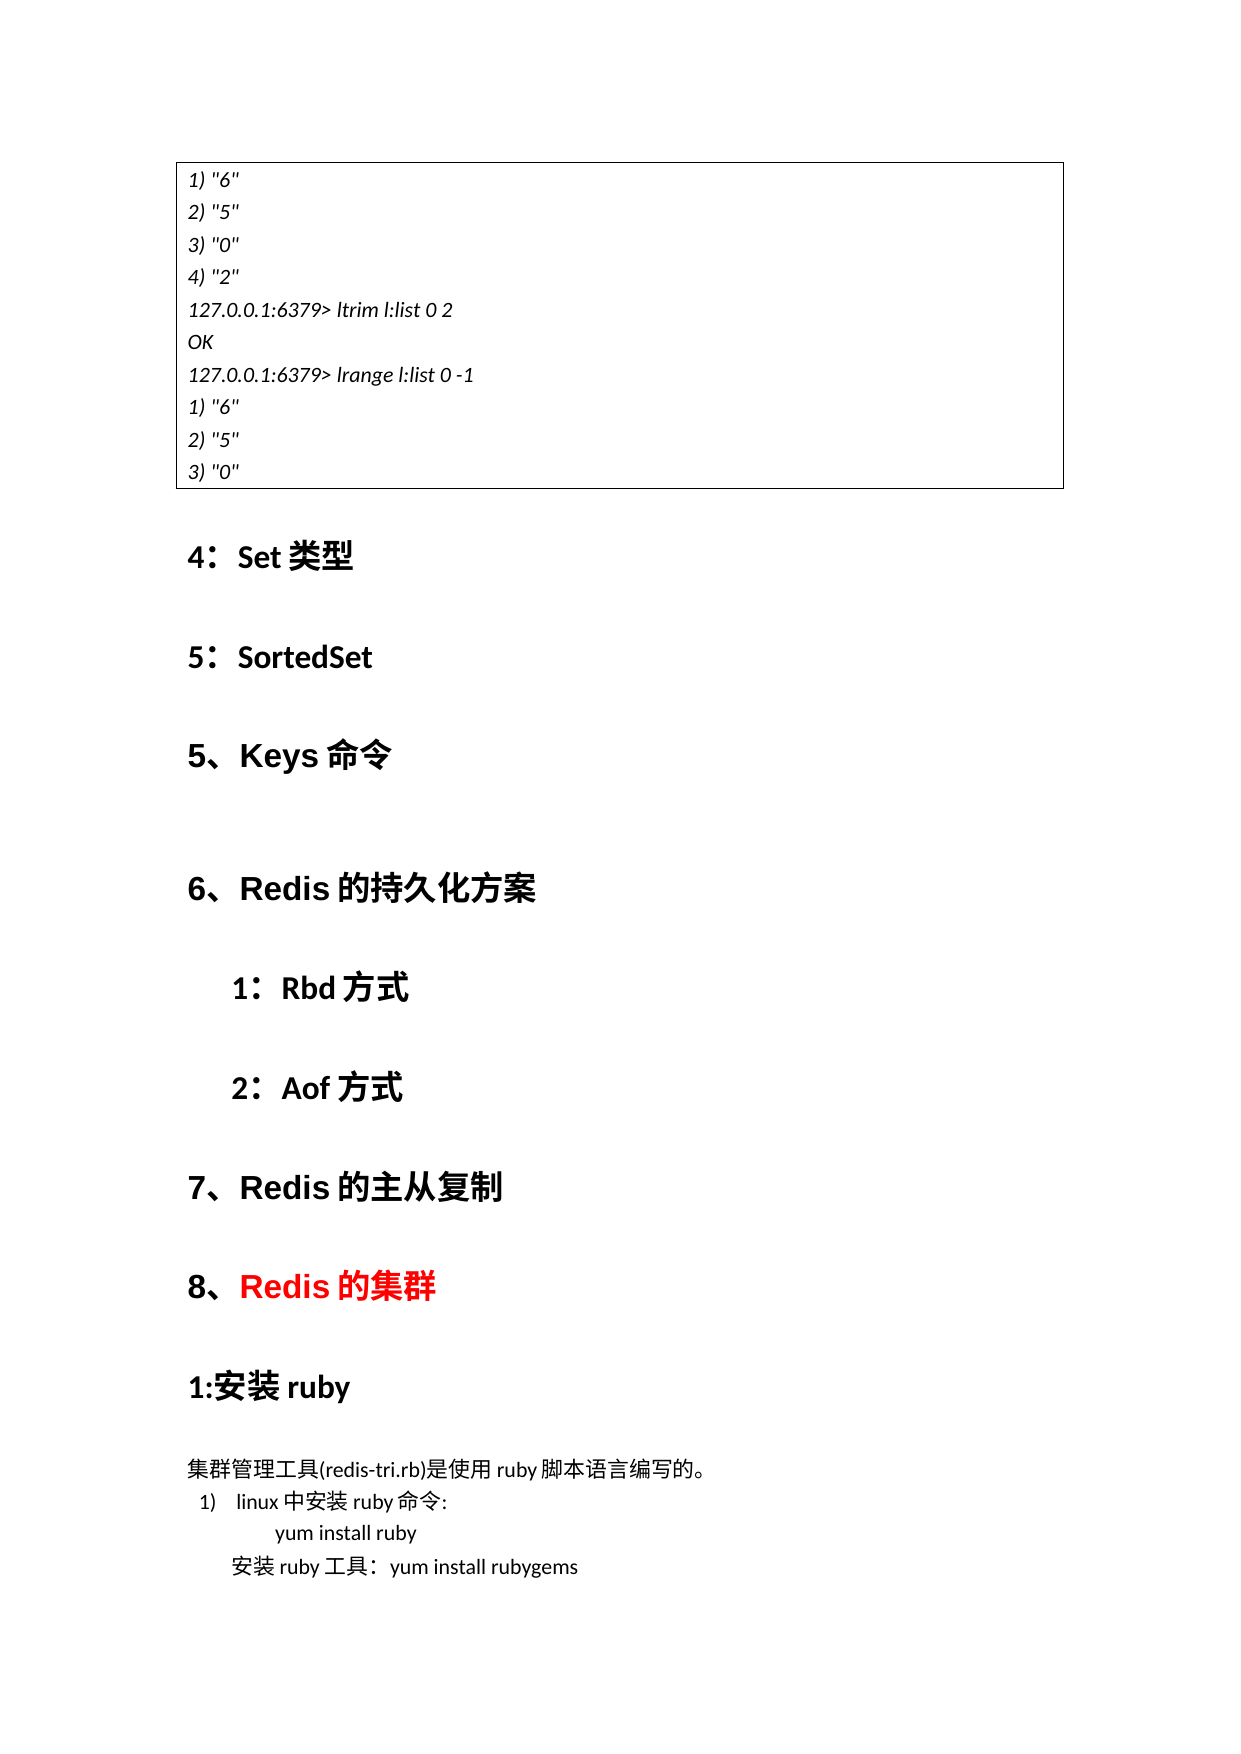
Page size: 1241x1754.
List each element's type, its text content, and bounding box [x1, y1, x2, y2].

text yum install ruby [236, 1516, 1053, 1549]
subtitle 1：Rbd方式 [187, 953, 1053, 1018]
list linux中安装ruby命令: [198, 1484, 1053, 1516]
subtitle 5：SortedSet [187, 621, 1053, 686]
subtitle 8、Redis的集群 [187, 1252, 1053, 1317]
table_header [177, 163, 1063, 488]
subtitle 7、Redis的主从复制 [187, 1152, 1053, 1217]
text 安装ruby工具：yum install rubygems [187, 1549, 1053, 1581]
subtitle 5、Keys命令 [187, 721, 1053, 786]
subtitle 4：Set类型 [187, 522, 1053, 587]
subtitle 1:安装ruby [187, 1352, 1053, 1417]
text 集群管理工具(redis-tri.rb)是使用ruby脚本语言编写的。 [187, 1451, 1053, 1484]
subtitle 2：Aof方式 [187, 1052, 1053, 1117]
subtitle 6、Redis的持久化方案 [187, 853, 1053, 918]
